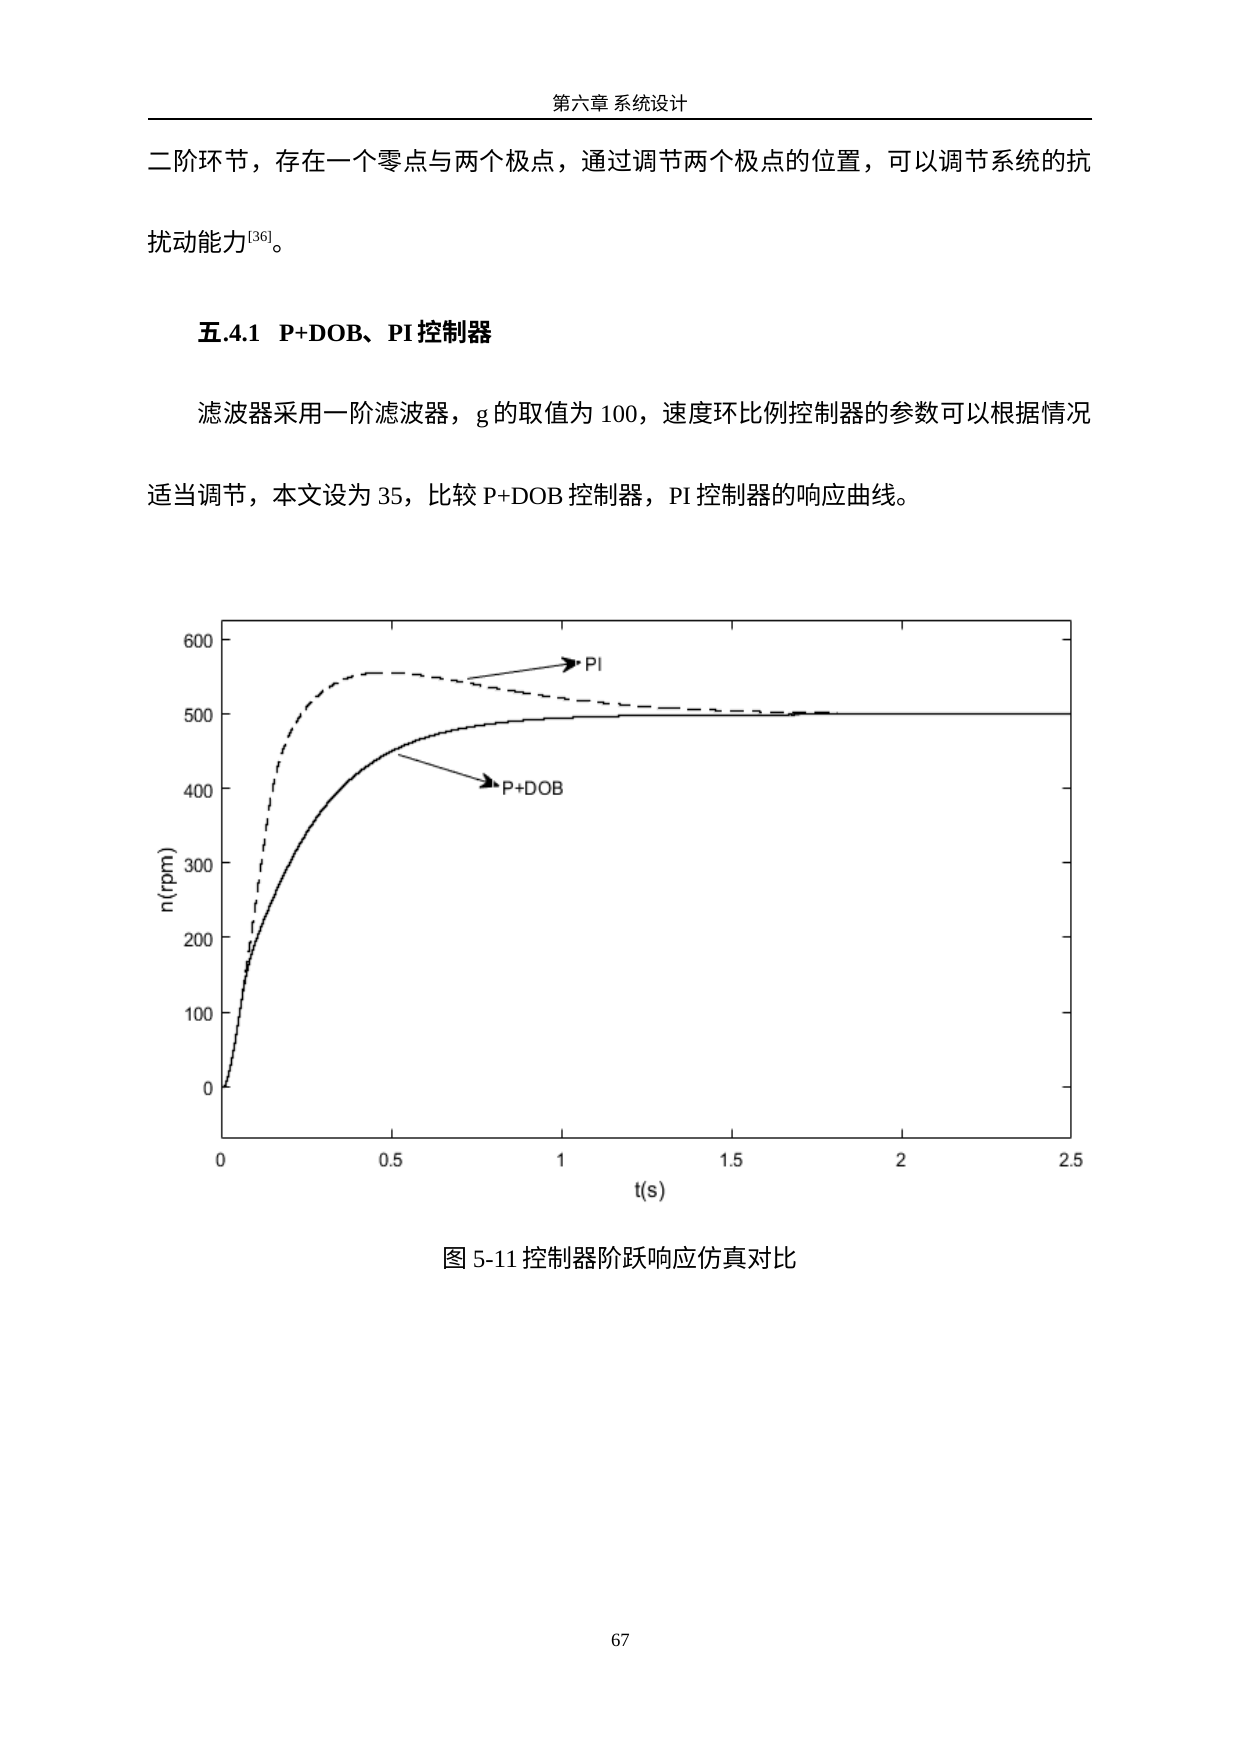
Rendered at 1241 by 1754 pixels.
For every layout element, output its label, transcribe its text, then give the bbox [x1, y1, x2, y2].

subtitle P+DOB、PI控制器 [148, 298, 1071, 363]
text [148, 127, 1092, 273]
text 滤波器采用一阶滤波器，g的取值为100，速度环比例控制器的参数可以根据情况适当调节，本文设为35，比较P+DOB控制器，PI控制器的响应曲线。 [148, 379, 1092, 526]
text 图5-11控制器阶跃响应仿真对比 [148, 1224, 1092, 1289]
